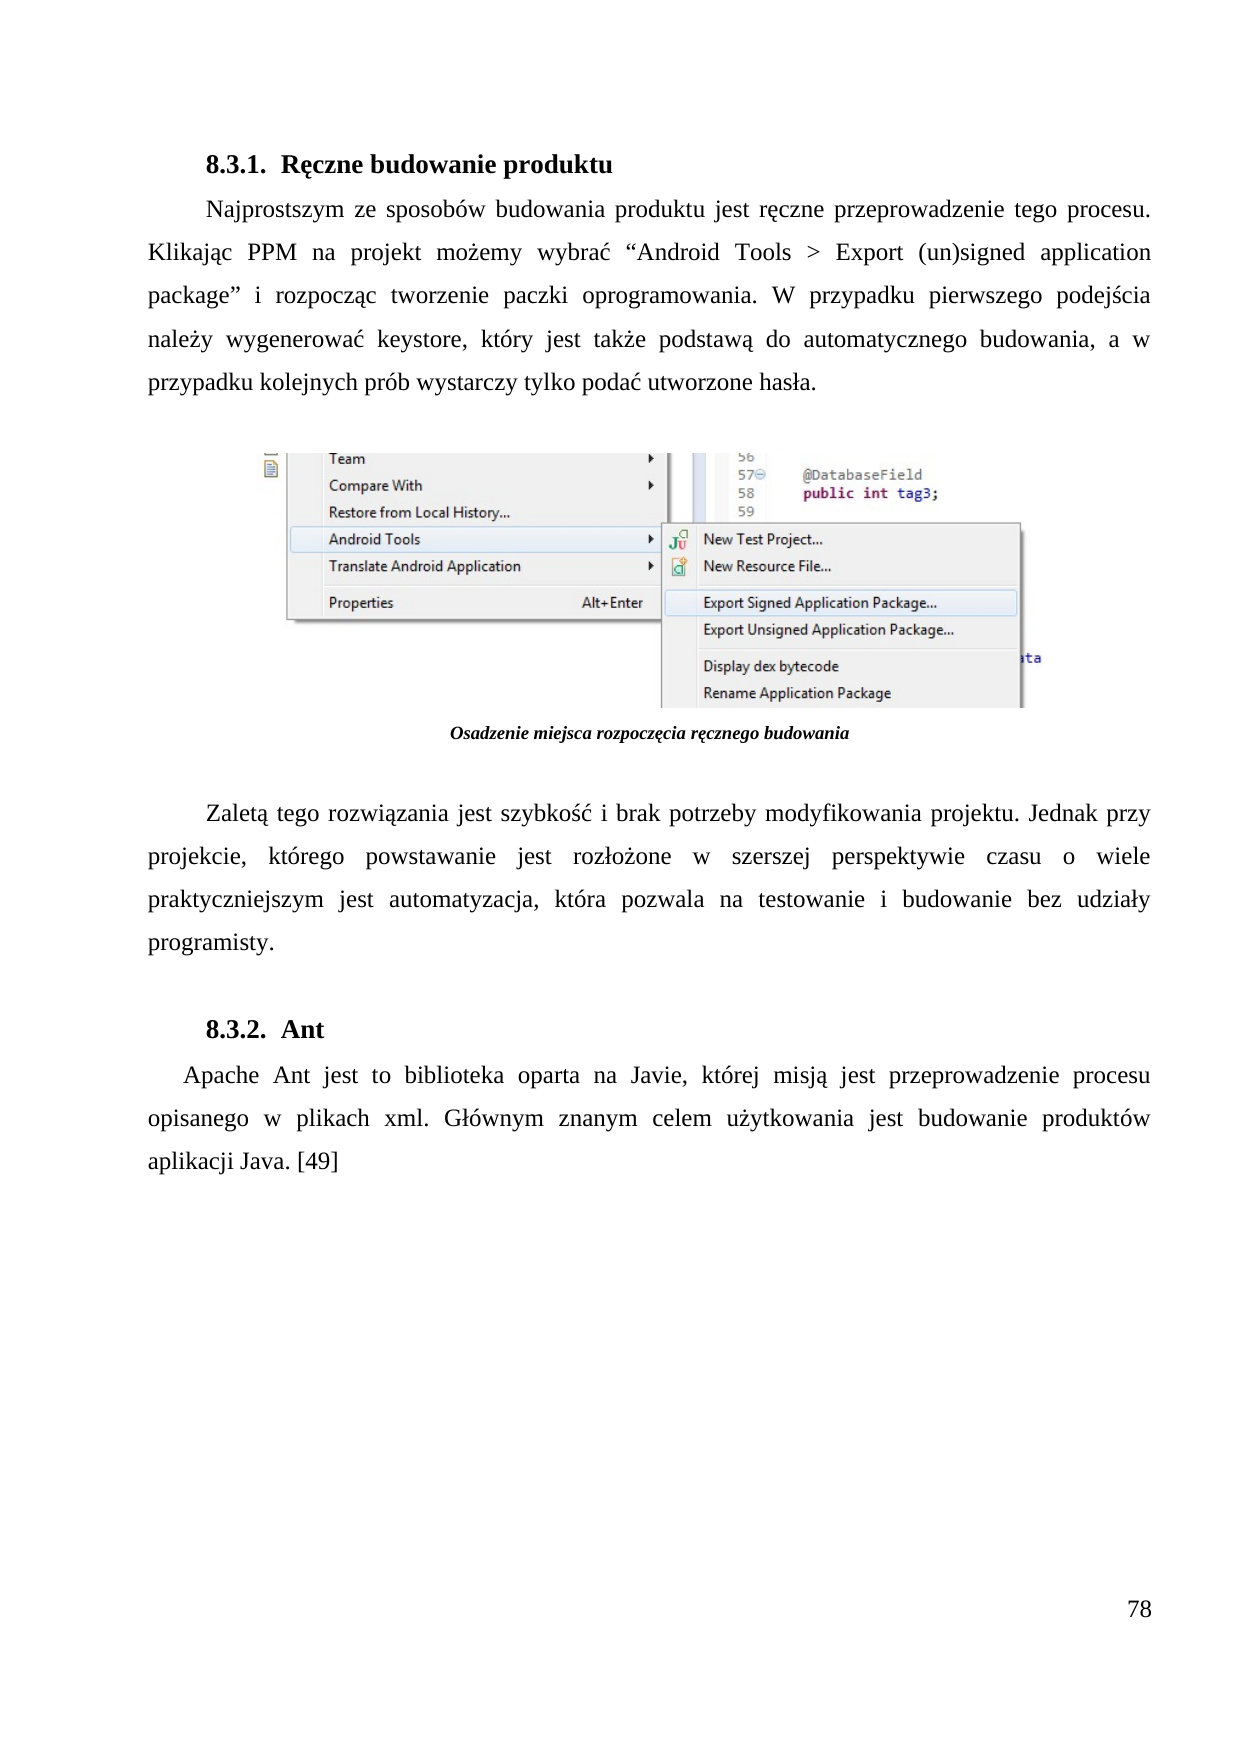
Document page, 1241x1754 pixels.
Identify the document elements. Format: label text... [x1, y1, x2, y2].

text Apache Ant jest to biblioteka oparta na Javie, której misją jest przeprowadzenie procesu opisanego w plikach xml. Głównym znanym celem użytkowania jest budowanie produktów aplikacji Java. [49] [148, 1060, 1152, 1175]
subtitle Ant [206, 1013, 1152, 1044]
subtitle Ręczne budowanie produktu [206, 148, 1152, 179]
text Najprostszym ze sposobów budowania produktu jest ręczne przeprowadzenie tego procesu. Klikając PPM na projekt możemy wybrać “Android Tools > Export (un)signed application package” i rozpocząc tworzenie paczki oprogramowania. W przypadku pierwszego podejścia należy wygenerować keystore, który jest także podstawą do automatycznego budowania, a w przypadku kolejnych prób wystarczy tylko podać utworzone hasła. [148, 194, 1152, 396]
picture [256, 453, 1043, 708]
text Zaletą tego rozwiązania jest szybkość i brak potrzeby modyfikowania projektu. Jednak przy projekcie, którego powstawanie jest rozłożone w szerszej perspektywie czasu o wiele praktyczniejszym jest automatyzacja, która pozwala na testowanie i budowanie bez udziały programisty. [148, 798, 1152, 956]
text Osadzenie miejsca rozpoczęcia ręcznego budowania [148, 722, 1152, 744]
